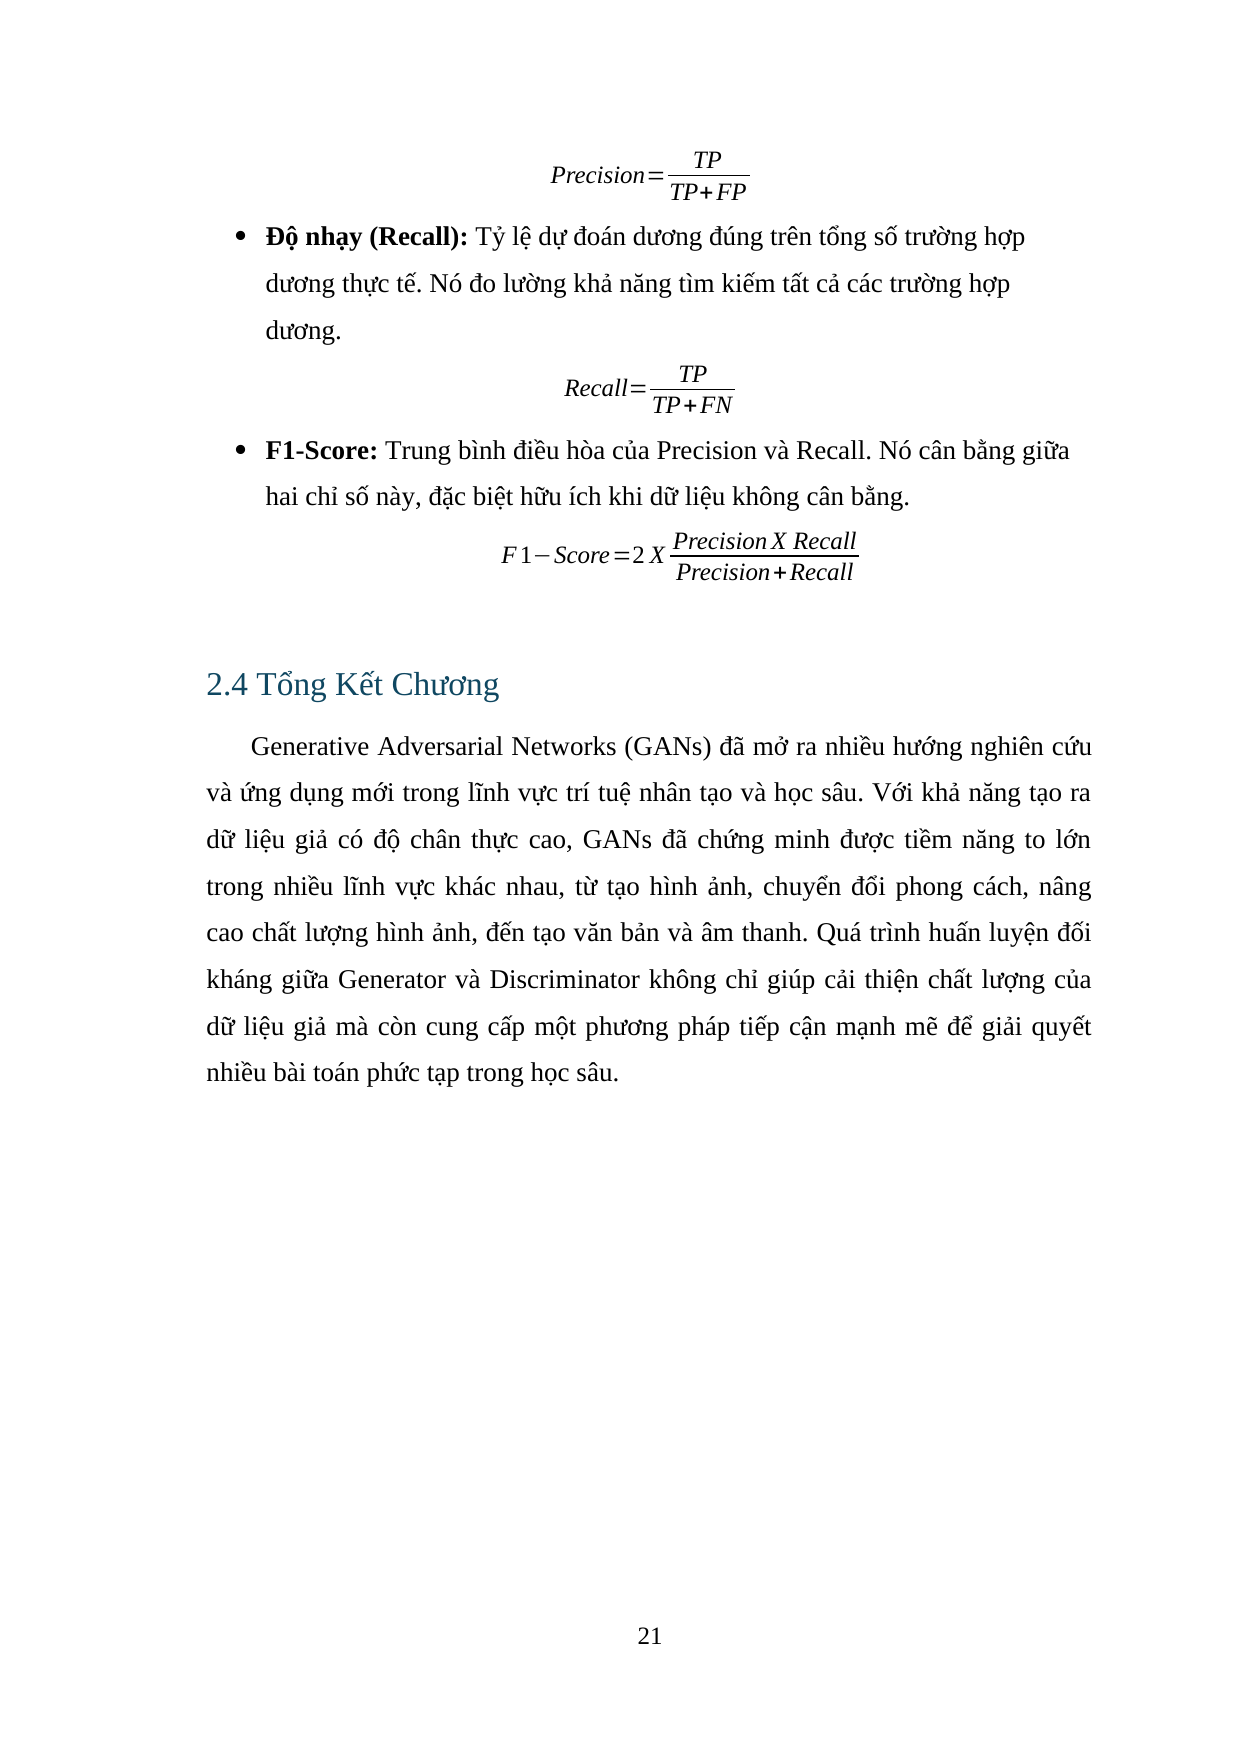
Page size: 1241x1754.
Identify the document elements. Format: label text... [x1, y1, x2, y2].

text Generative Adversarial Networks (GANs) đã mở ra nhiều hướng nghiên cứu và ứng dụng mới trong lĩnh vực trí tuệ nhân tạo và học sâu. Với khả năng tạo ra dữ liệu giả có độ chân thực cao, GANs đã chứng minh được tiềm năng to lớn trong nhiều lĩnh vực khác nhau, từ tạo hình ảnh, chuyển đổi phong cách, nâng cao chất lượng hình ảnh, đến tạo văn bản và âm thanh. Quá trình huấn luyện đối kháng giữa Generator và Discriminator không chỉ giúp cải thiện chất lượng của dữ liệu giả mà còn cung cấp một phương pháp tiếp cận mạnh mẽ để giải quyết nhiều bài toán phức tạp trong học sâu. [206, 730, 1093, 1087]
subtitle 2.4 Tổng Kết Chương [206, 664, 1093, 702]
list Độ nhạy (Recall): Tỷ lệ dự đoán dương đúng trên tổng số trường hợp dương thực tế. Nó đo lường khả năng tìm kiếm tất cả các trường hợp dương. [236, 220, 1093, 345]
list F1-Score: Trung bình điều hòa của Precision và Recall. Nó cân bằng giữa hai chỉ số này, đặc biệt hữu ích khi dữ liệu không cân bằng. [236, 434, 1093, 512]
